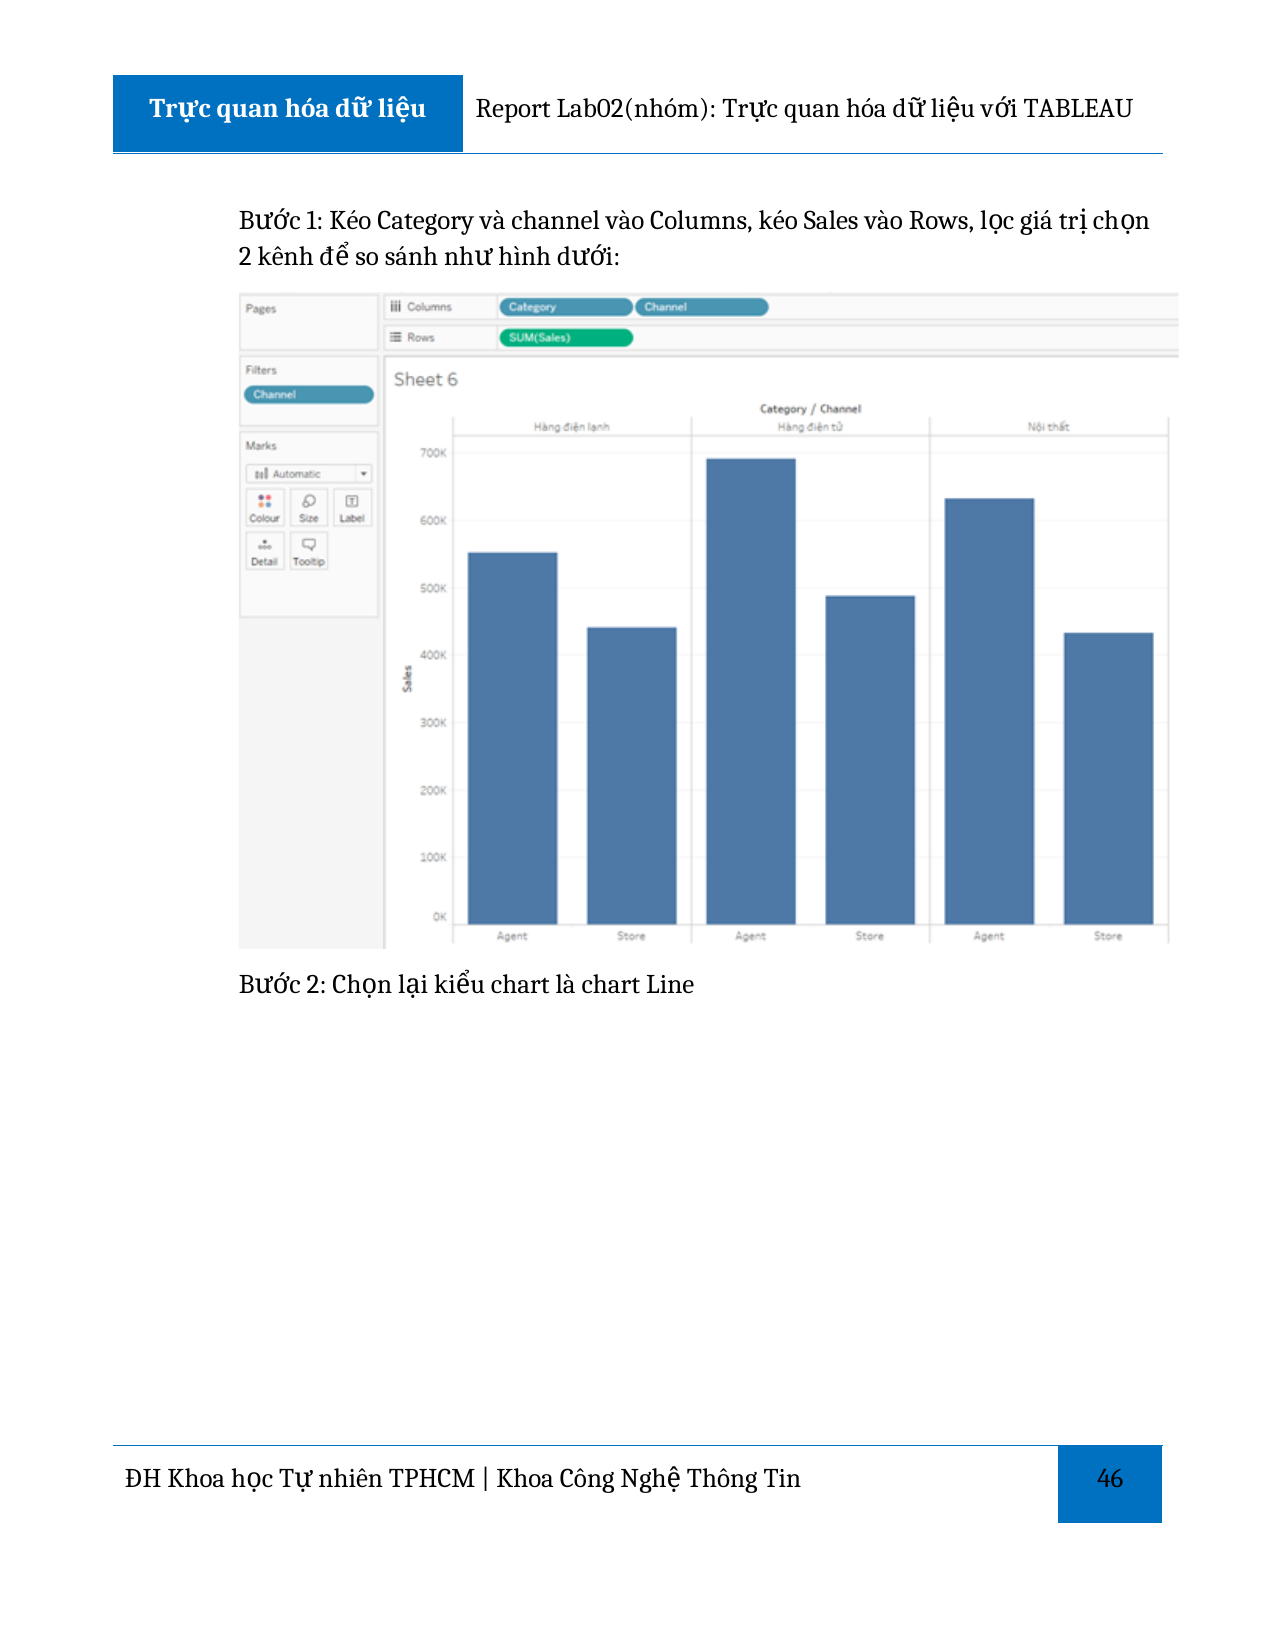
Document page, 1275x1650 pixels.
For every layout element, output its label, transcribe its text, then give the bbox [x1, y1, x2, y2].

list Bước 1: Kéo Category và channel vào Columns, kéo Sales vào Rows, lọc giá trị chọn 2 kênh để so sánh như hình dưới: [239, 205, 1162, 272]
list Bước 2: Chọn lại kiểu chart là chart Line [239, 969, 1162, 1000]
picture [238, 292, 1179, 949]
